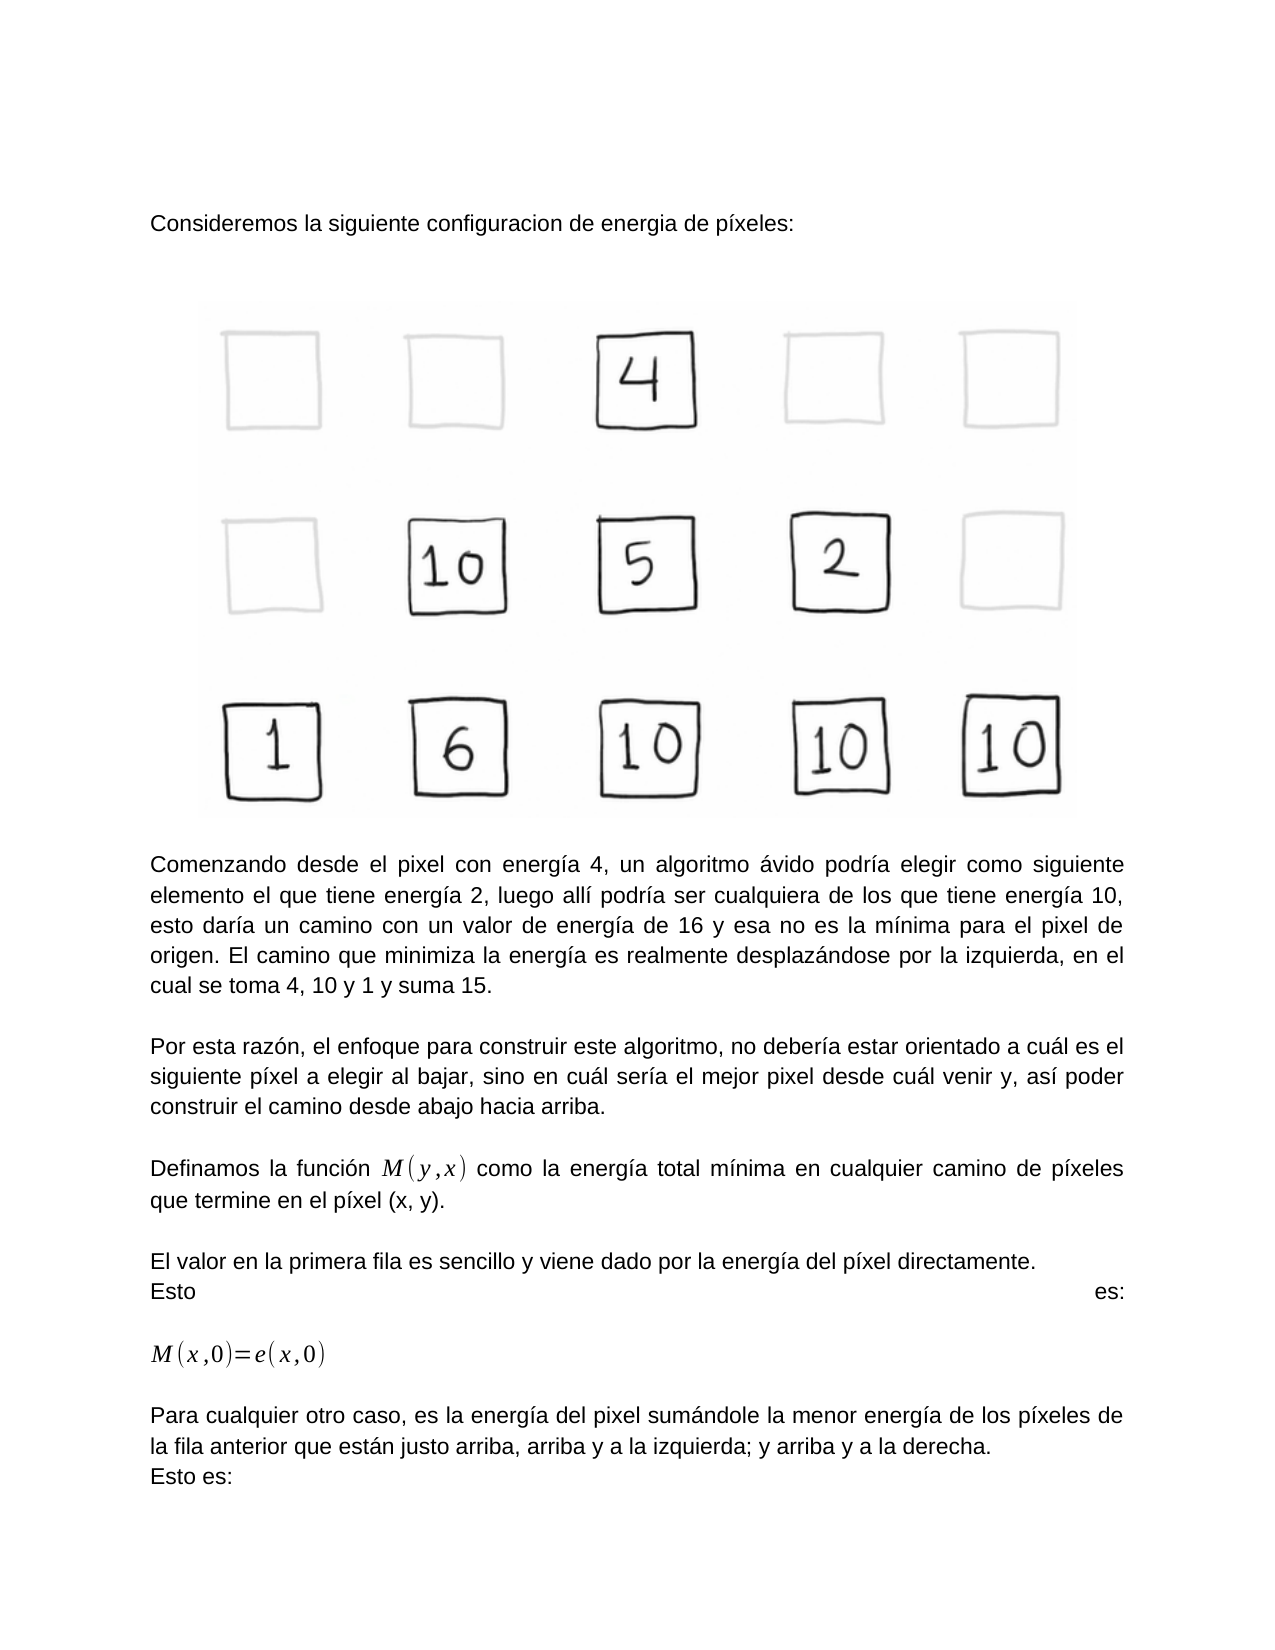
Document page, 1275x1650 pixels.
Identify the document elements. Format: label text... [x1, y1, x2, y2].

text Consideremos la siguiente configuracion de energia de píxeles: [150, 210, 1125, 237]
text Comenzando desde el pixel con energía 4, un algoritmo ávido podría elegir como siguiente elemento el que tiene energía 2, luego allí podría ser cualquiera de los que tiene energía 10, esto daría un camino con un valor de energía de 16 y esa no es la mínima para el pixel de origen. El camino que minimiza la energía es realmente desplazándose por la izquierda, en el cual se toma 4, 10 y 1 y suma 15. [150, 851, 1125, 999]
text Definamos la función como la energía total mínima en cualquier camino de píxeles que termine en el píxel (x, y). [150, 1153, 1125, 1214]
text El valor en la primera fila es sencillo y viene dado por la energía del píxel directamente. [150, 1248, 1125, 1274]
text Por esta razón, el enfoque para construir este algoritmo, no debería estar orientado a cuál es el siguiente píxel a elegir al bajar, sino en cuál sería el mejor pixel desde cuál venir y, así poder construir el camino desde abajo hacia arriba. [150, 1033, 1125, 1119]
text Esto es: [150, 1278, 1125, 1368]
picture [198, 301, 1077, 818]
text Para cualquier otro caso, es la energía del pixel sumándole la menor energía de los píxeles de la fila anterior que están justo arriba, arriba y a la izquierda; y arriba y a la derecha. [150, 1402, 1125, 1459]
text Esto es: [150, 1463, 1125, 1489]
